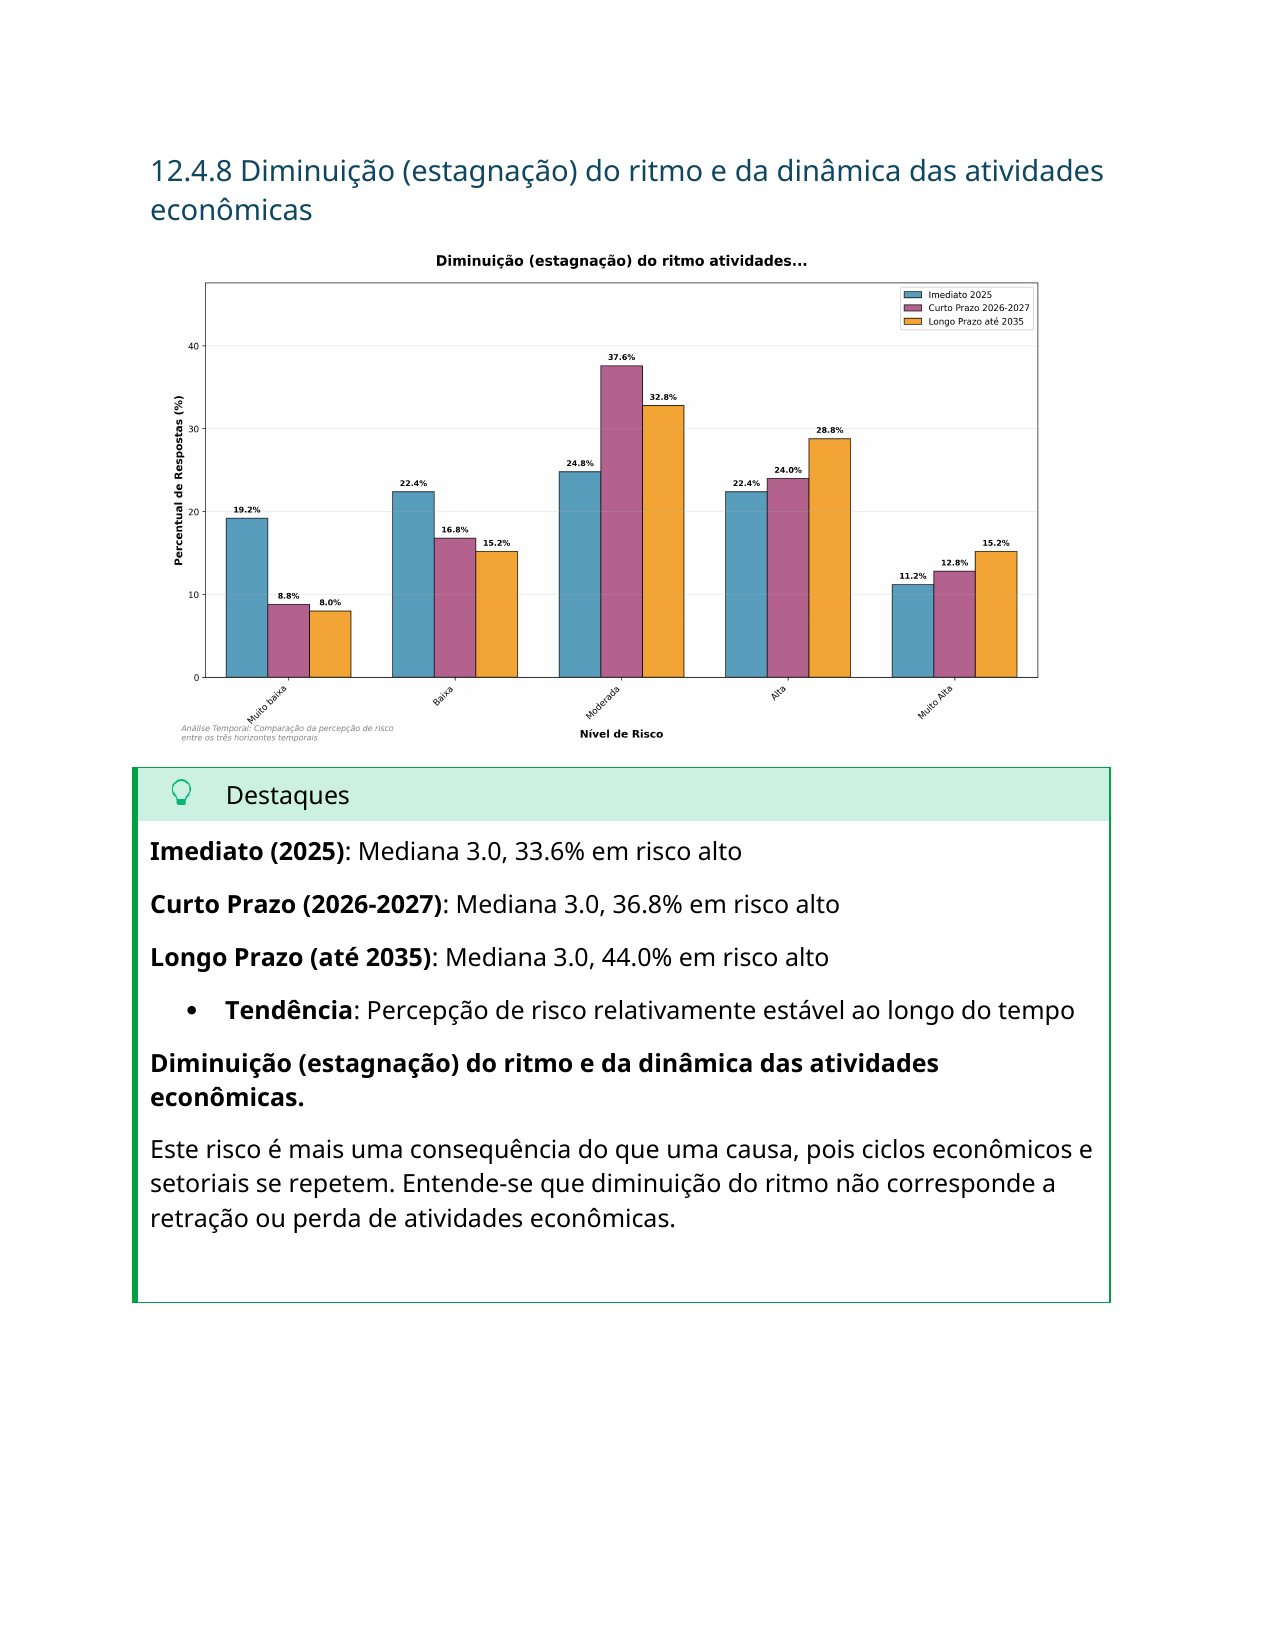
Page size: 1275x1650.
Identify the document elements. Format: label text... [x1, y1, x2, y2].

picture [168, 248, 1044, 748]
table_cell Imediato (2025): Mediana 3.0, 33.6% em risco alto Curto Prazo (2026-2027): Mediana 3.0, 36.8% em risco alto Longo Prazo (até 2035): Mediana 3.0, 44.0% em risco alto Tendência: Percepção de risco relativamente estável ao longo do tempo Diminuição (estagnação) do ritmo e da dinâmica das atividades econômicas. Este risco é mais uma consequência do que uma causa, pois ciclos econômicos e setoriais se repetem. Entende-se que diminuição do ritmo não corresponde a retração ou perda de atividades econômicas. [138, 821, 1109, 1302]
picture [168, 779, 194, 805]
subtitle 12.4.8 Diminuição (estagnação) do ritmo e da dinâmica das atividades econômicas [150, 150, 1125, 229]
table_header Destaques [138, 768, 1109, 821]
